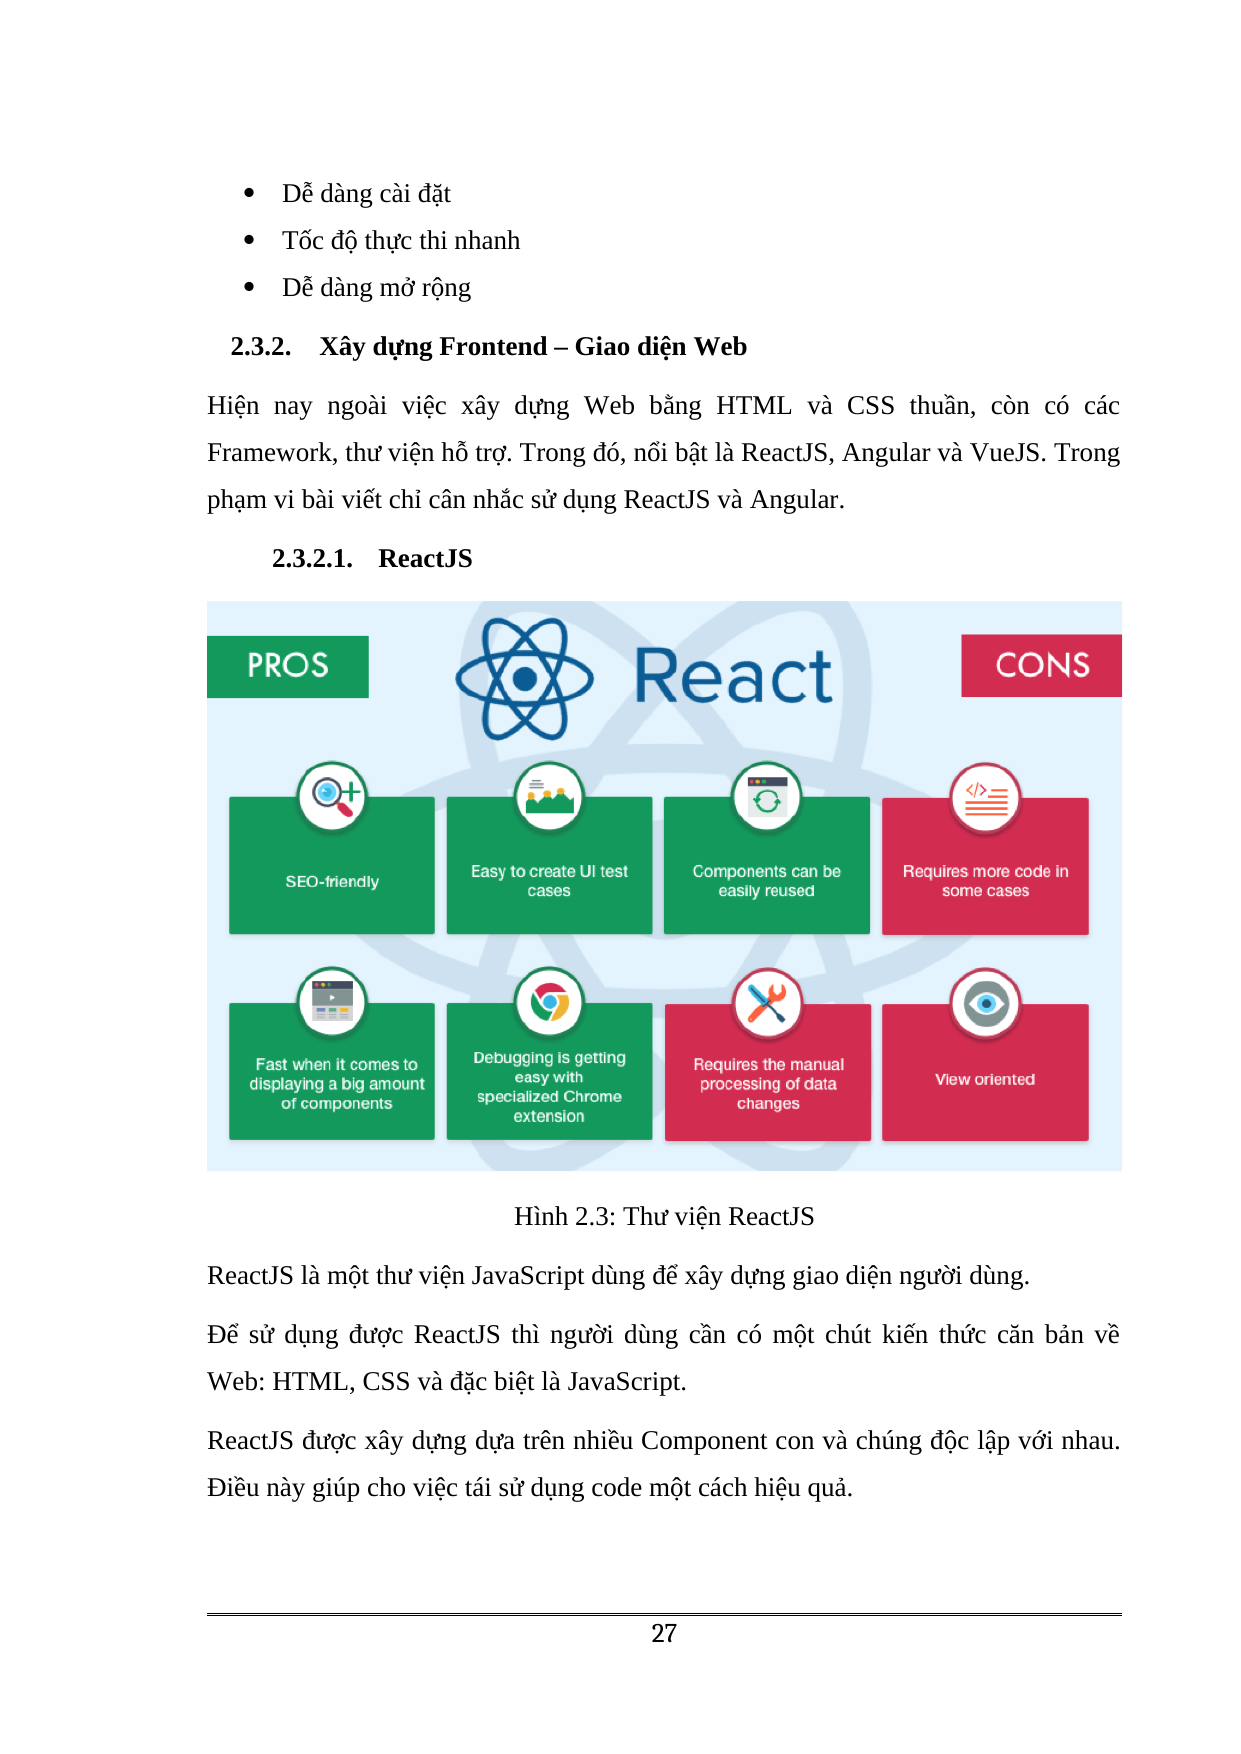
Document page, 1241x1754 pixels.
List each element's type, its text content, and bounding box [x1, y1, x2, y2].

subtitle Xây dựng Frontend – Giao diện Web [230, 330, 1122, 361]
list Dễ dàng mở rộng [244, 271, 1122, 302]
text ReactJS là một thư viện JavaScript dùng để xây dựng giao diện người dùng. [207, 1259, 1122, 1290]
text Hiện nay ngoài việc xây dựng Web bằng HTML và CSS thuần, còn có các Framework, thư viện hỗ trợ. Trong đó, nổi bật là ReactJS, Angular và VueJS. Trong phạm vi bài viết chỉ cân nhắc sử dụng ReactJS và Angular. [207, 389, 1122, 514]
text Để sử dụng được ReactJS thì người dùng cần có một chút kiến thức căn bản về Web: HTML, CSS và đặc biệt là JavaScript. [207, 1318, 1122, 1396]
list Dễ dàng cài đặt [244, 177, 1122, 208]
subtitle ReactJS [272, 542, 1122, 573]
picture [206, 601, 1123, 1172]
list Tốc độ thực thi nhanh [244, 224, 1122, 255]
text ReactJS được xây dựng dựa trên nhiều Component con và chúng độc lập với nhau. Điều này giúp cho việc tái sử dụng code một cách hiệu quả. [207, 1424, 1122, 1502]
